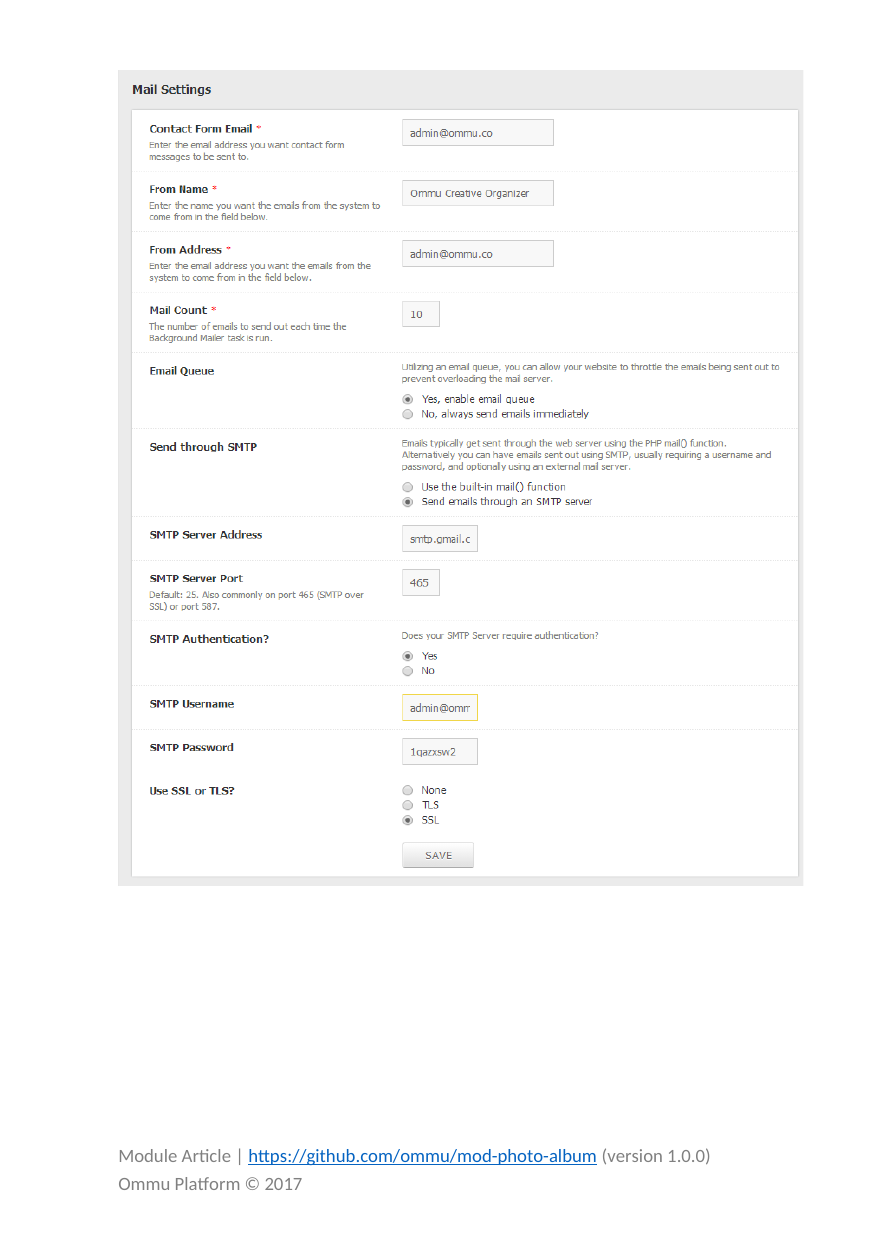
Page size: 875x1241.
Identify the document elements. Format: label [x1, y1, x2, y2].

picture [118, 70, 804, 886]
